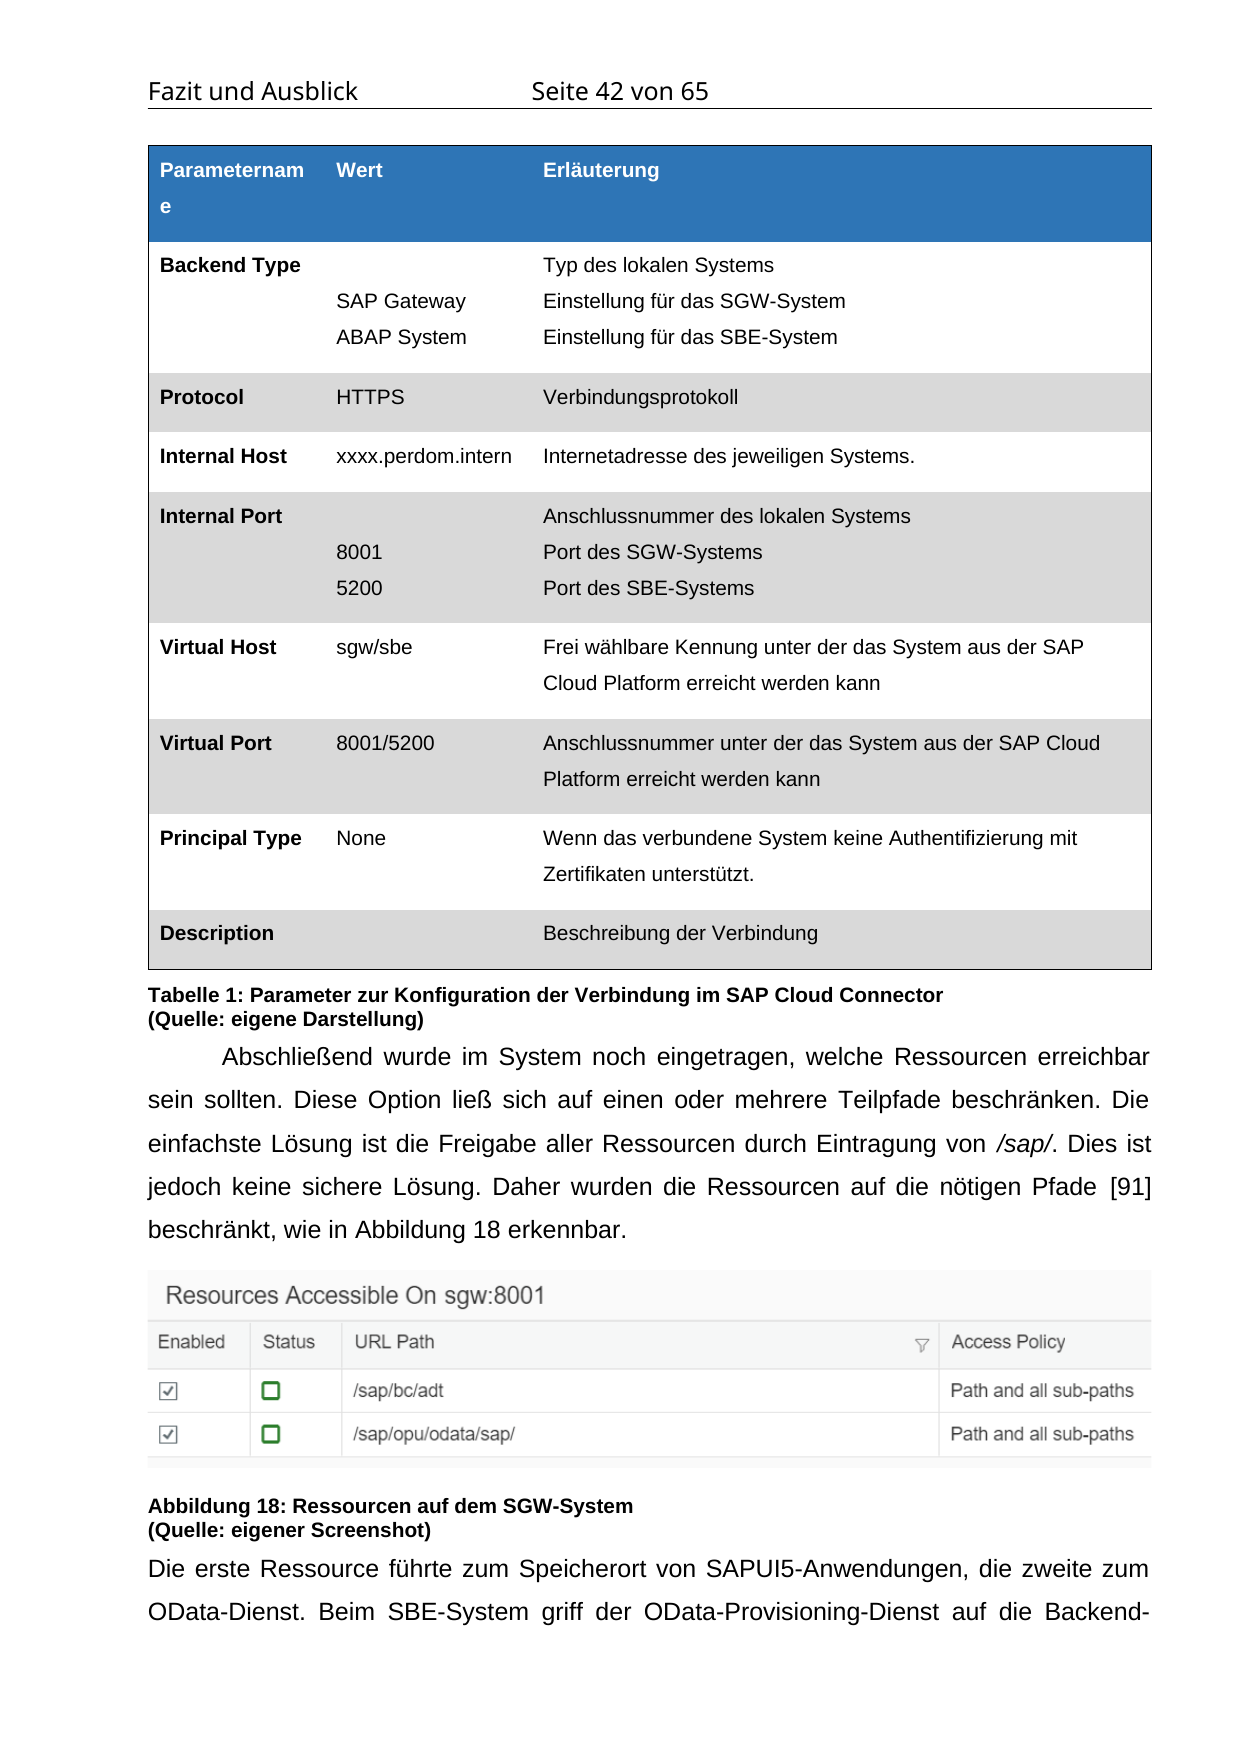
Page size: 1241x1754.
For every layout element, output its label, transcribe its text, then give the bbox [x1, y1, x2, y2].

text (Quelle: eigene Darstellung) [148, 1006, 1152, 1030]
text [148, 1554, 1152, 1626]
table_cell SAP Gateway ABAP System [325, 242, 532, 373]
table_cell sgw/sbe [325, 623, 532, 719]
table_cell HTTPS [325, 373, 532, 432]
table_cell Typ des lokalen Systems Einstellung für das SGW-System Einstellung für das SBE-System [532, 242, 1151, 373]
text Abschließend wurde im System noch eingetragen, welche Ressourcen erreichbar sein sollten. Diese Option ließ sich auf einen oder mehrere Teilpfade beschränken. Die einfachste Lösung ist die Freigabe aller Ressourcen durch Eintragung von /sap/. Dies ist jedoch keine sichere Lösung. Daher wurden die Ressourcen auf die nötigen Pfade beschränkt, wie in Abbildung 18 erkennbar. [148, 1042, 1152, 1244]
table_cell xxxx.perdom.intern [325, 433, 532, 492]
table_cell 8001 5200 [325, 492, 532, 623]
table_header Erläuterung [532, 146, 1151, 242]
table_cell Verbindungsprotokoll [532, 373, 1151, 432]
table_cell Anschlussnummer des lokalen Systems Port des SGW-Systems Port des SBE-Systems [532, 492, 1151, 623]
table_cell 8001/5200 [325, 719, 532, 814]
table_cell Description [149, 910, 325, 969]
table_cell Anschlussnummer unter der das System aus der SAP Cloud Platform erreicht werden kann [532, 719, 1151, 814]
table_cell Internetadresse des jeweiligen Systems. [532, 433, 1151, 492]
table_cell Virtual Port [149, 719, 325, 814]
picture [147, 1270, 1152, 1468]
table_cell Internal Host [149, 433, 325, 492]
table_cell Principal Type [149, 814, 325, 909]
table_cell Beschreibung der Verbindung [532, 910, 1151, 969]
table_header Wert [325, 146, 532, 242]
table_cell [325, 910, 532, 969]
text (Quelle: eigener Screenshot) [148, 1518, 1152, 1542]
table_cell Internal Port [149, 492, 325, 623]
table_header Parametername [149, 146, 325, 242]
table_cell Backend Type [149, 242, 325, 373]
table_cell Frei wählbare Kennung unter der das System aus der SAP Cloud Platform erreicht werden kann [532, 623, 1151, 719]
table_cell Wenn das verbundene System keine Authentifizierung mit Zertifikaten unterstützt. [532, 814, 1151, 909]
table_cell None [325, 814, 532, 909]
table_cell Protocol [149, 373, 325, 432]
table_cell Virtual Host [149, 623, 325, 719]
